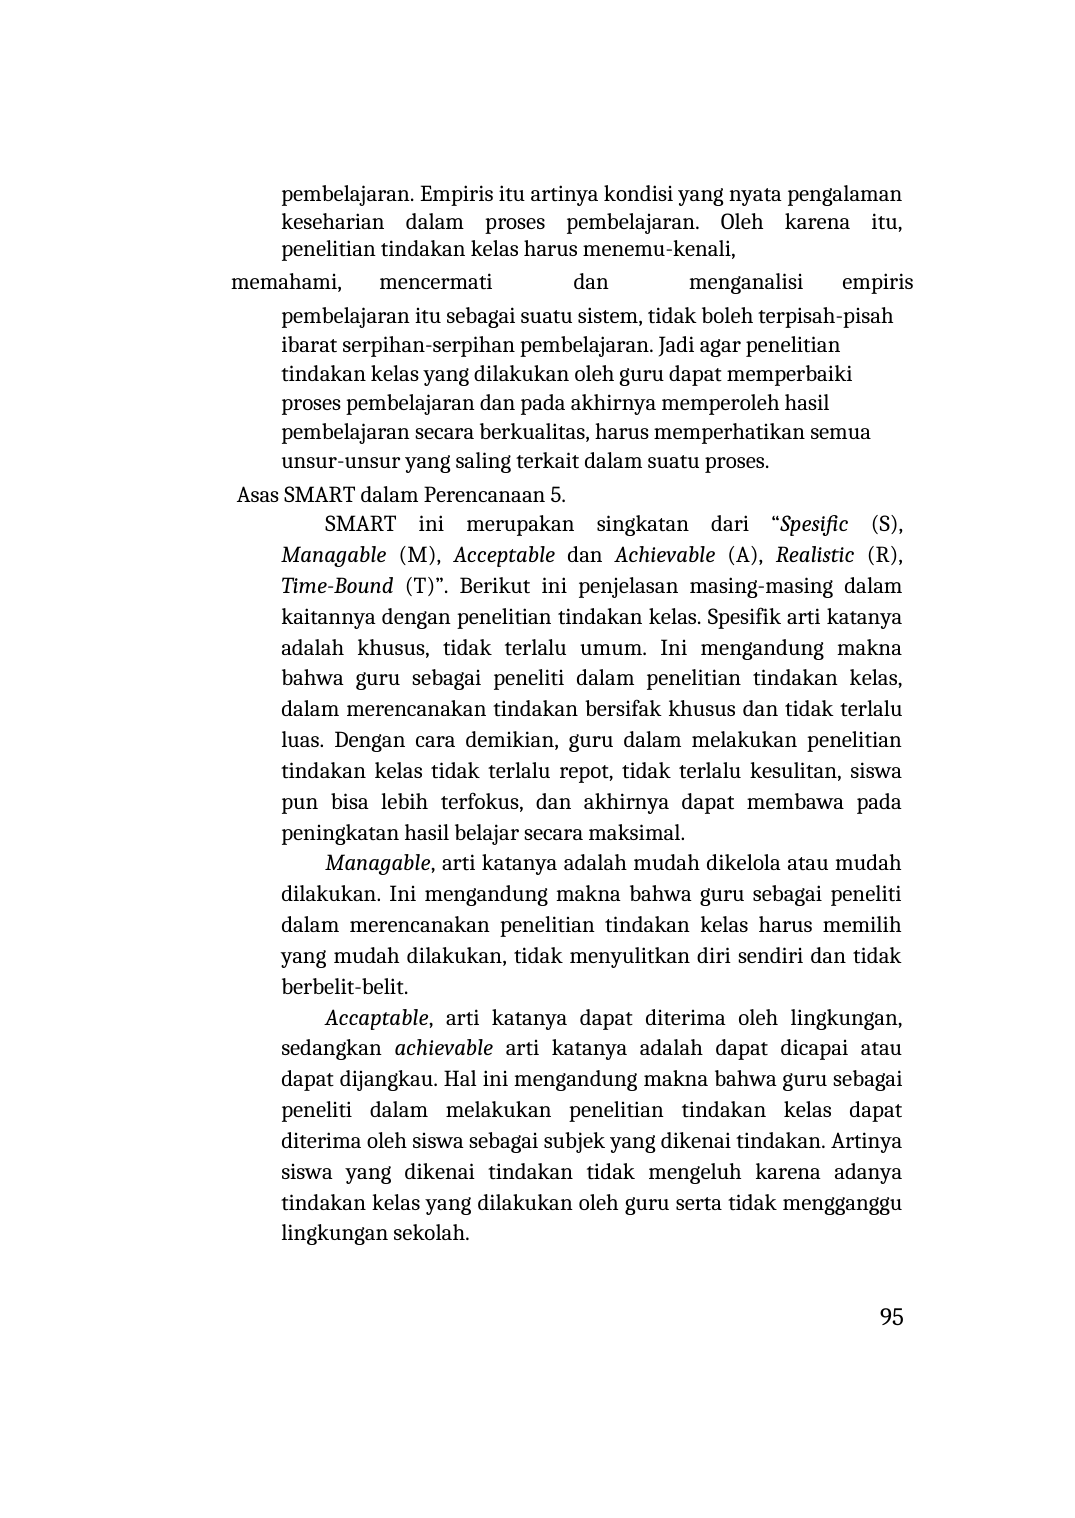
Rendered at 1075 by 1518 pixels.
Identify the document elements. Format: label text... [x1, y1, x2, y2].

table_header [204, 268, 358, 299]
text Managable, arti katanya adalah mudah dikelola atau mudah dilakukan. Ini mengandung makna bahwa guru sebagai peneliti dalam merencanakan penelitian tindakan kelas harus memilih yang mudah dilakukan, tidak menyulitkan diri sendiri dan tidak berbelit-belit. [281, 846, 903, 1000]
text SMART ini merupakan singkatan dari “Spesific (S), Managable (M), Acceptable dan Achievable (A), Realistic (R), Time-Bound (T)”. Berikut ini penjelasan masing-masing dalam kaitannya dengan penelitian tindakan kelas. Spesifik arti katanya adalah khusus, tidak terlalu umum. Ini mengandung makna bahwa guru sebagai peneliti dalam penelitian tindakan kelas, dalam merencanakan tindakan bersifak khusus dan tidak terlalu luas. Dengan cara demikian, guru dalam melakukan penelitian tindakan kelas tidak terlalu repot, tidak terlalu kesulitan, siswa pun bisa lebih terfokus, dan akhirnya dapat membawa pada peningkatan hasil belajar secara maksimal. [281, 507, 903, 846]
text 95 [150, 1305, 904, 1330]
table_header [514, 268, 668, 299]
text pembelajaran. Empiris itu artinya kondisi yang nyata pengalaman keseharian dalam proses pembelajaran. Oleh karena itu, penelitian tindakan kelas harus menemu-kenali, [281, 181, 903, 262]
text Asas SMART dalam Perencanaan 5. [237, 484, 925, 507]
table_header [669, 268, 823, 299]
text Accaptable, arti katanya dapat diterima oleh lingkungan, sedangkan achievable arti katanya adalah dapat dicapai atau dapat dijangkau. Hal ini mengandung makna bahwa guru sebagai peneliti dalam melakukan penelitian tindakan kelas dapat diterima oleh siswa sebagai subjek yang dikenai tindakan. Artinya siswa yang dikenai tindakan tidak mengeluh karena adanya tindakan kelas yang dilakukan oleh guru serta tidak mengganggu lingkungan sekolah. [281, 1000, 903, 1247]
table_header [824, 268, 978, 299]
text pembelajaran itu sebagai suatu sistem, tidak boleh terpisah-pisah ibarat serpihan-serpihan pembelajaran. Jadi agar penelitian tindakan kelas yang dilakukan oleh guru dapat memperbaiki proses pembelajaran dan pada akhirnya memperoleh hasil pembelajaran secara berkualitas, harus memperhatikan semua unsur-unsur yang saling terkait dalam suatu proses. [281, 303, 910, 474]
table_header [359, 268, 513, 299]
